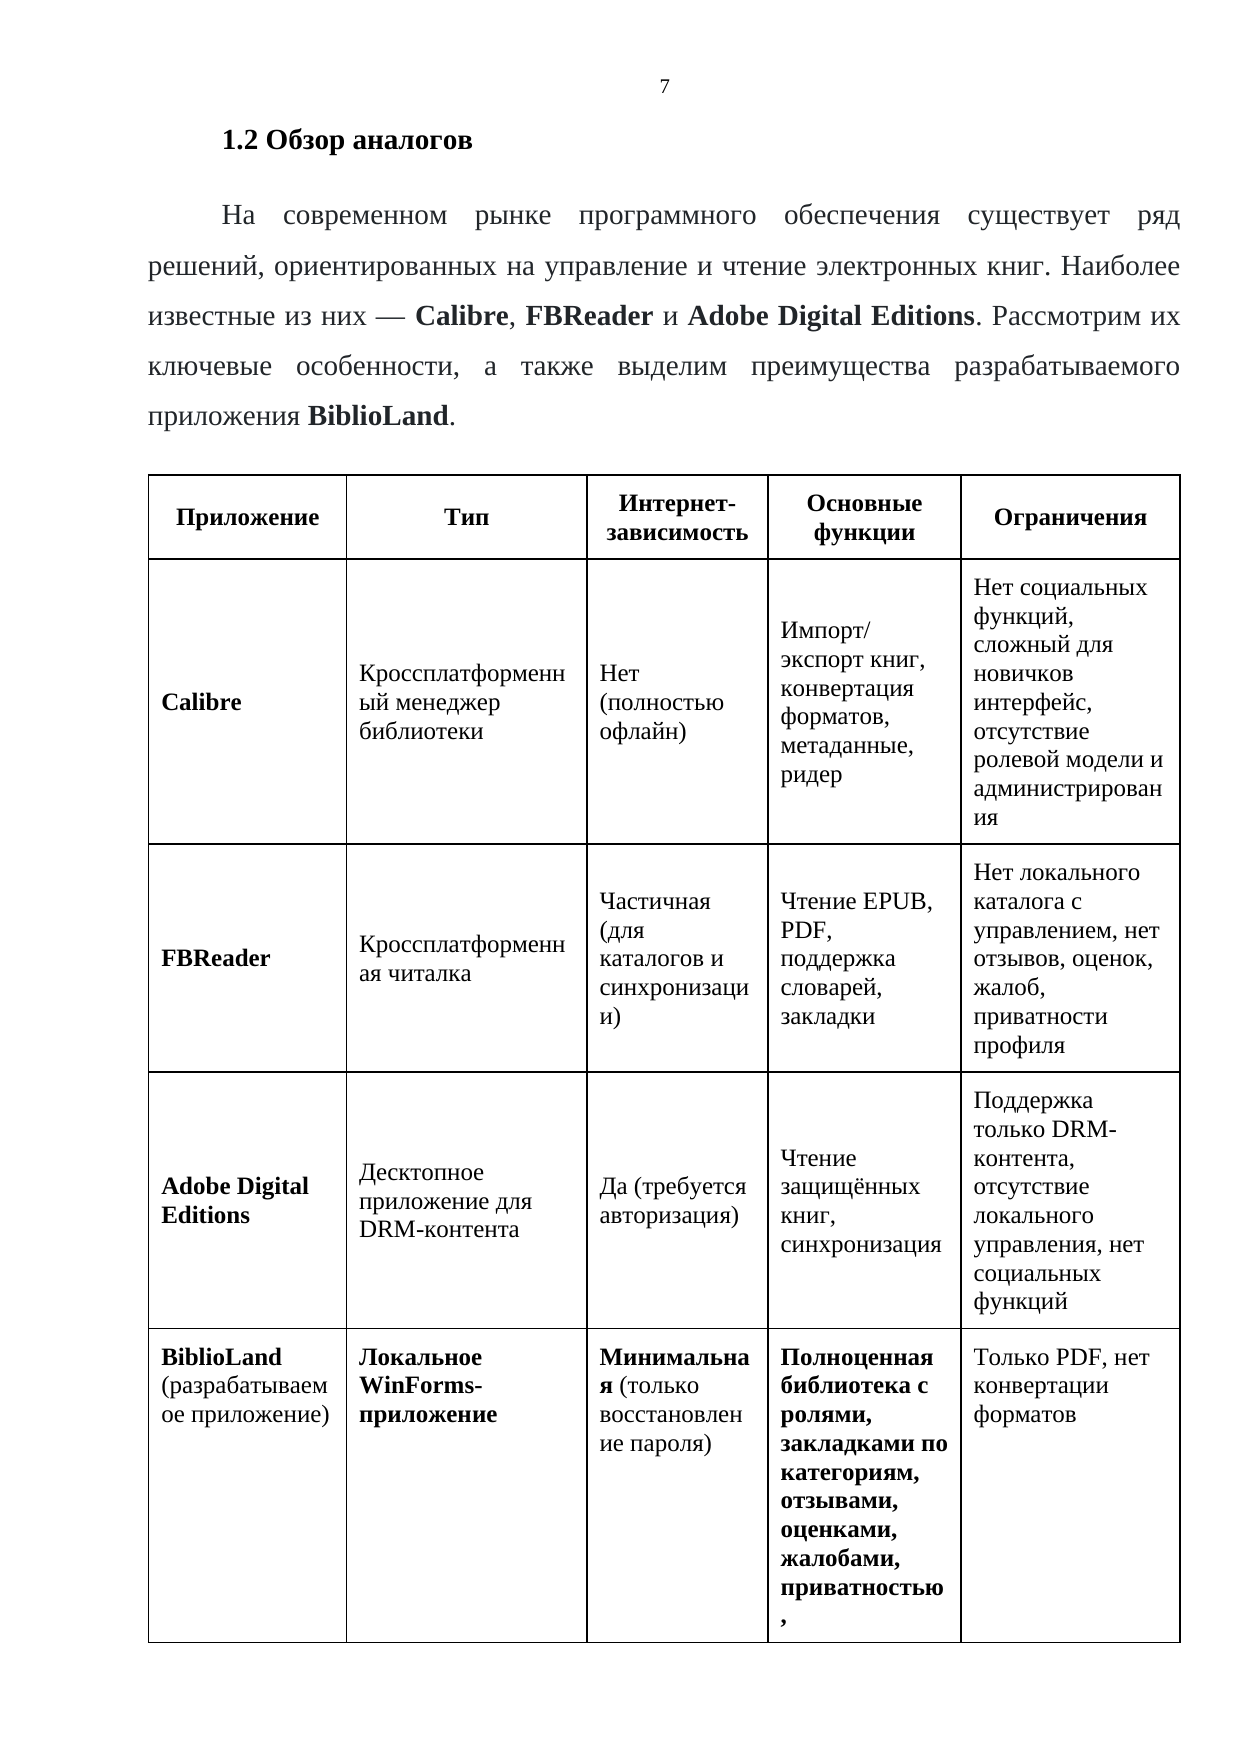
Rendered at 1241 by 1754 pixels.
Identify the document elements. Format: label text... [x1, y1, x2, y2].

table_cell Кроссплатформенный менеджер библиотеки [347, 560, 586, 843]
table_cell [962, 1329, 1179, 1642]
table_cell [769, 1329, 960, 1642]
subtitle 1.2 Обзор аналогов [222, 122, 1181, 156]
table_cell Calibre [149, 560, 346, 843]
table_cell FBReader [149, 845, 346, 1071]
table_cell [588, 1329, 767, 1642]
table_cell Да (требуется авторизация) [588, 1073, 767, 1328]
table_header Тип [347, 476, 586, 558]
table_cell Нет локального каталога с управлением, нет отзывов, оценок, жалоб, приватности профиля [962, 845, 1179, 1071]
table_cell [149, 1329, 346, 1642]
table_cell Десктопное приложение для DRM-контента [347, 1073, 586, 1328]
table_cell Чтение защищённых книг, синхронизация [769, 1073, 960, 1328]
table_cell Нет (полностью офлайн) [588, 560, 767, 843]
table_header Основные функции [769, 476, 960, 558]
table_cell Adobe Digital Editions [149, 1073, 346, 1328]
table_header Интернет-зависимость [588, 476, 767, 558]
table_cell Поддержка только DRM-контента, отсутствие локального управления, нет социальных функций [962, 1073, 1179, 1328]
table_header Приложение [149, 476, 346, 558]
table_cell Чтение EPUB, PDF, поддержка словарей, закладки [769, 845, 960, 1071]
table_cell Частичная (для каталогов и синхронизации) [588, 845, 767, 1071]
table_header Ограничения [962, 476, 1179, 558]
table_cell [347, 1329, 586, 1642]
table_cell Кроссплатформенная читалка [347, 845, 586, 1071]
text На современном рынке программного обеспечения существует ряд решений, ориентированных на управление и чтение электронных книг. Наиболее известные из них — Calibre, FBReader и Adobe Digital Editions. Рассмотрим их ключевые особенности, а также выделим преимущества разрабатываемого приложения BiblioLand. [148, 197, 1181, 432]
table_cell Нет социальных функций, сложный для новичков интерфейс, отсутствие ролевой модели и администрирования [962, 560, 1179, 843]
table_cell Импорт/экспорт книг, конвертация форматов, метаданные, ридер [769, 560, 960, 843]
